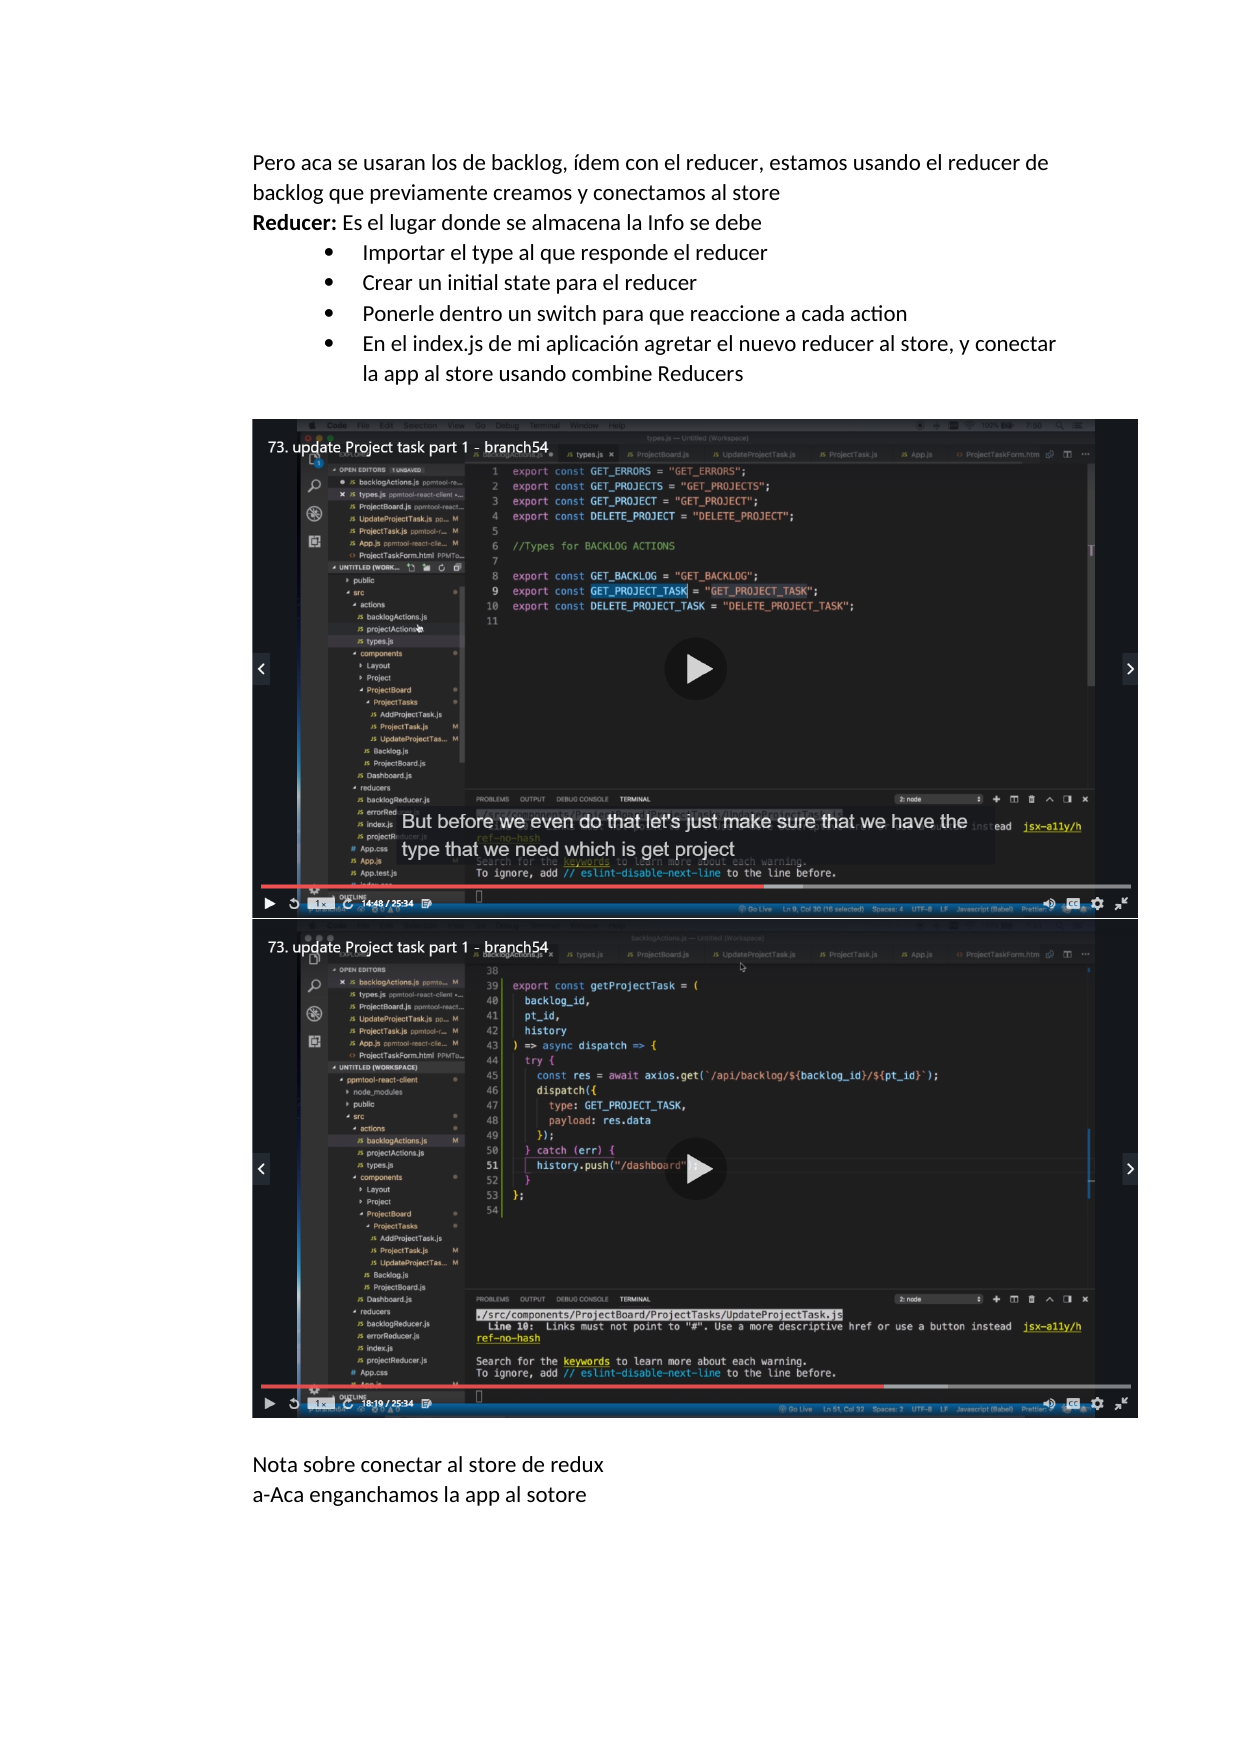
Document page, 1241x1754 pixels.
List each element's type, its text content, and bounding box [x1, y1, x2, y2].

picture [252, 419, 1138, 918]
list Crear un initial state para el reducer [325, 268, 1063, 296]
list Ponerle dentro un switch para que reaccione a cada action [325, 299, 1063, 327]
list Nota sobre conectar al store de redux [252, 1450, 1063, 1478]
list Importar el type al que responde el reducer [325, 238, 1063, 266]
list En el index.js de mi aplicación agretar el nuevo reducer al store, y conectar la app al store usando combine Reducers [325, 329, 1063, 387]
list Pero aca se usaran los de backlog, ídem con el reducer, estamos usando el reducer de backlog que previamente creamos y conectamos al store [252, 148, 1063, 206]
list Reducer: Es el lugar donde se almacena la Info se debe [252, 208, 1063, 236]
list a-Aca enganchamos la app al sotore [252, 1480, 1063, 1508]
picture [252, 919, 1138, 1418]
